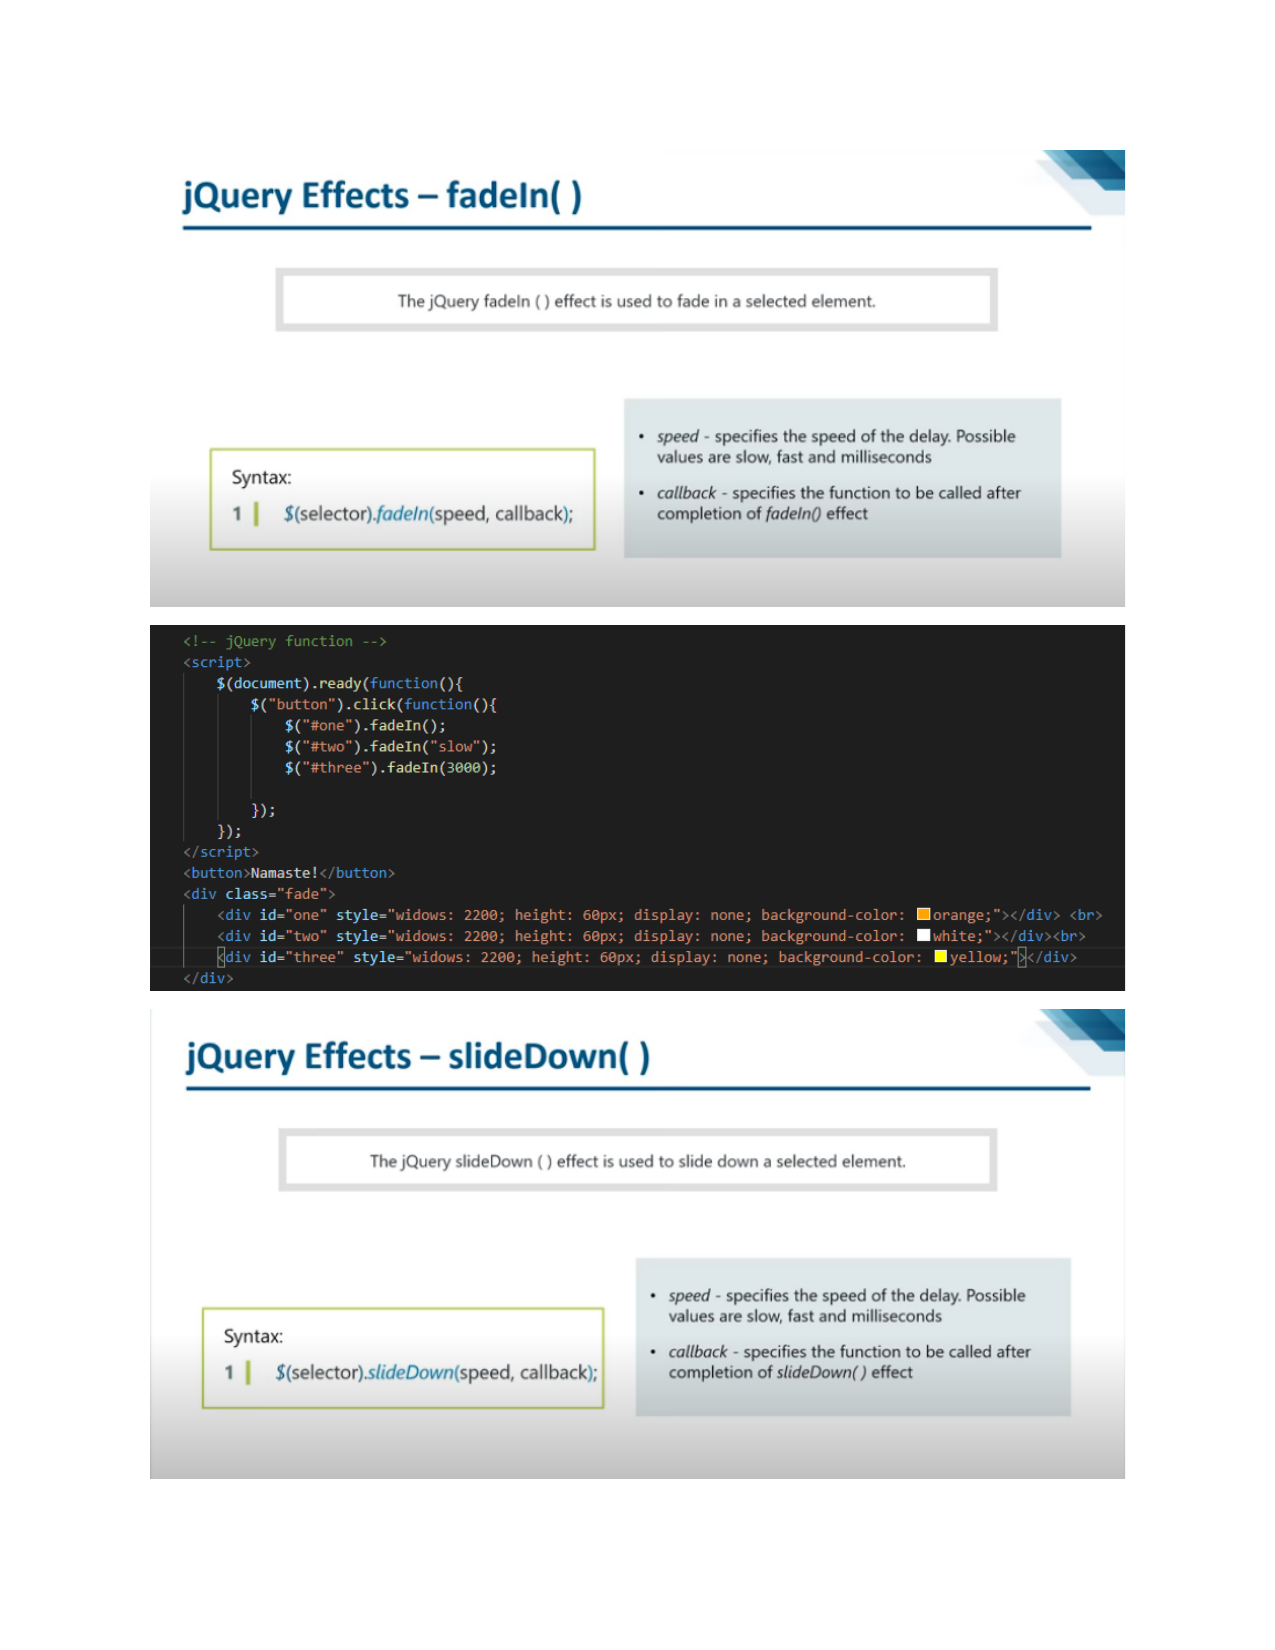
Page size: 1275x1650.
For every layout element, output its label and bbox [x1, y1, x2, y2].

picture [150, 625, 1125, 991]
picture [150, 1009, 1125, 1479]
picture [150, 150, 1125, 607]
